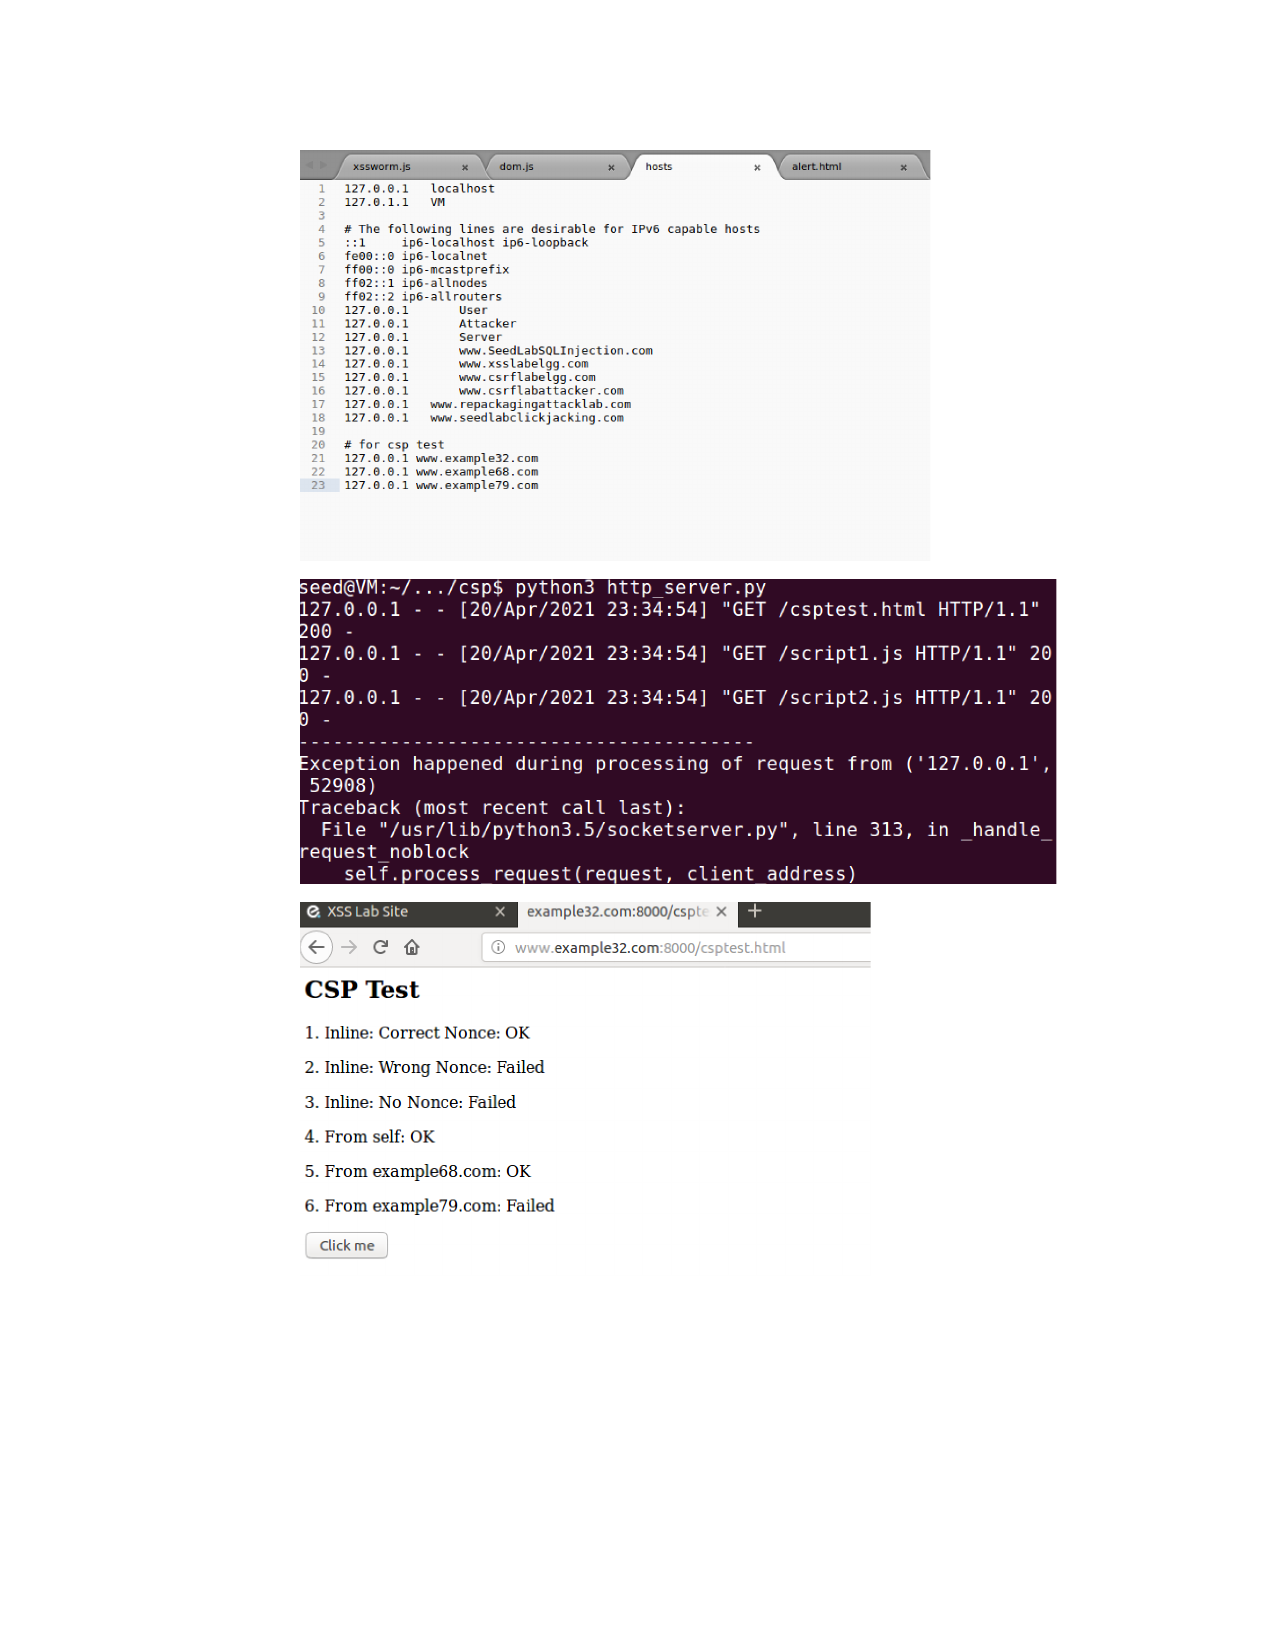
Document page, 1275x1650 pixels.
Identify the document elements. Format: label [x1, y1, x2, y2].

picture [300, 579, 1057, 884]
picture [300, 150, 931, 561]
picture [300, 902, 871, 1276]
